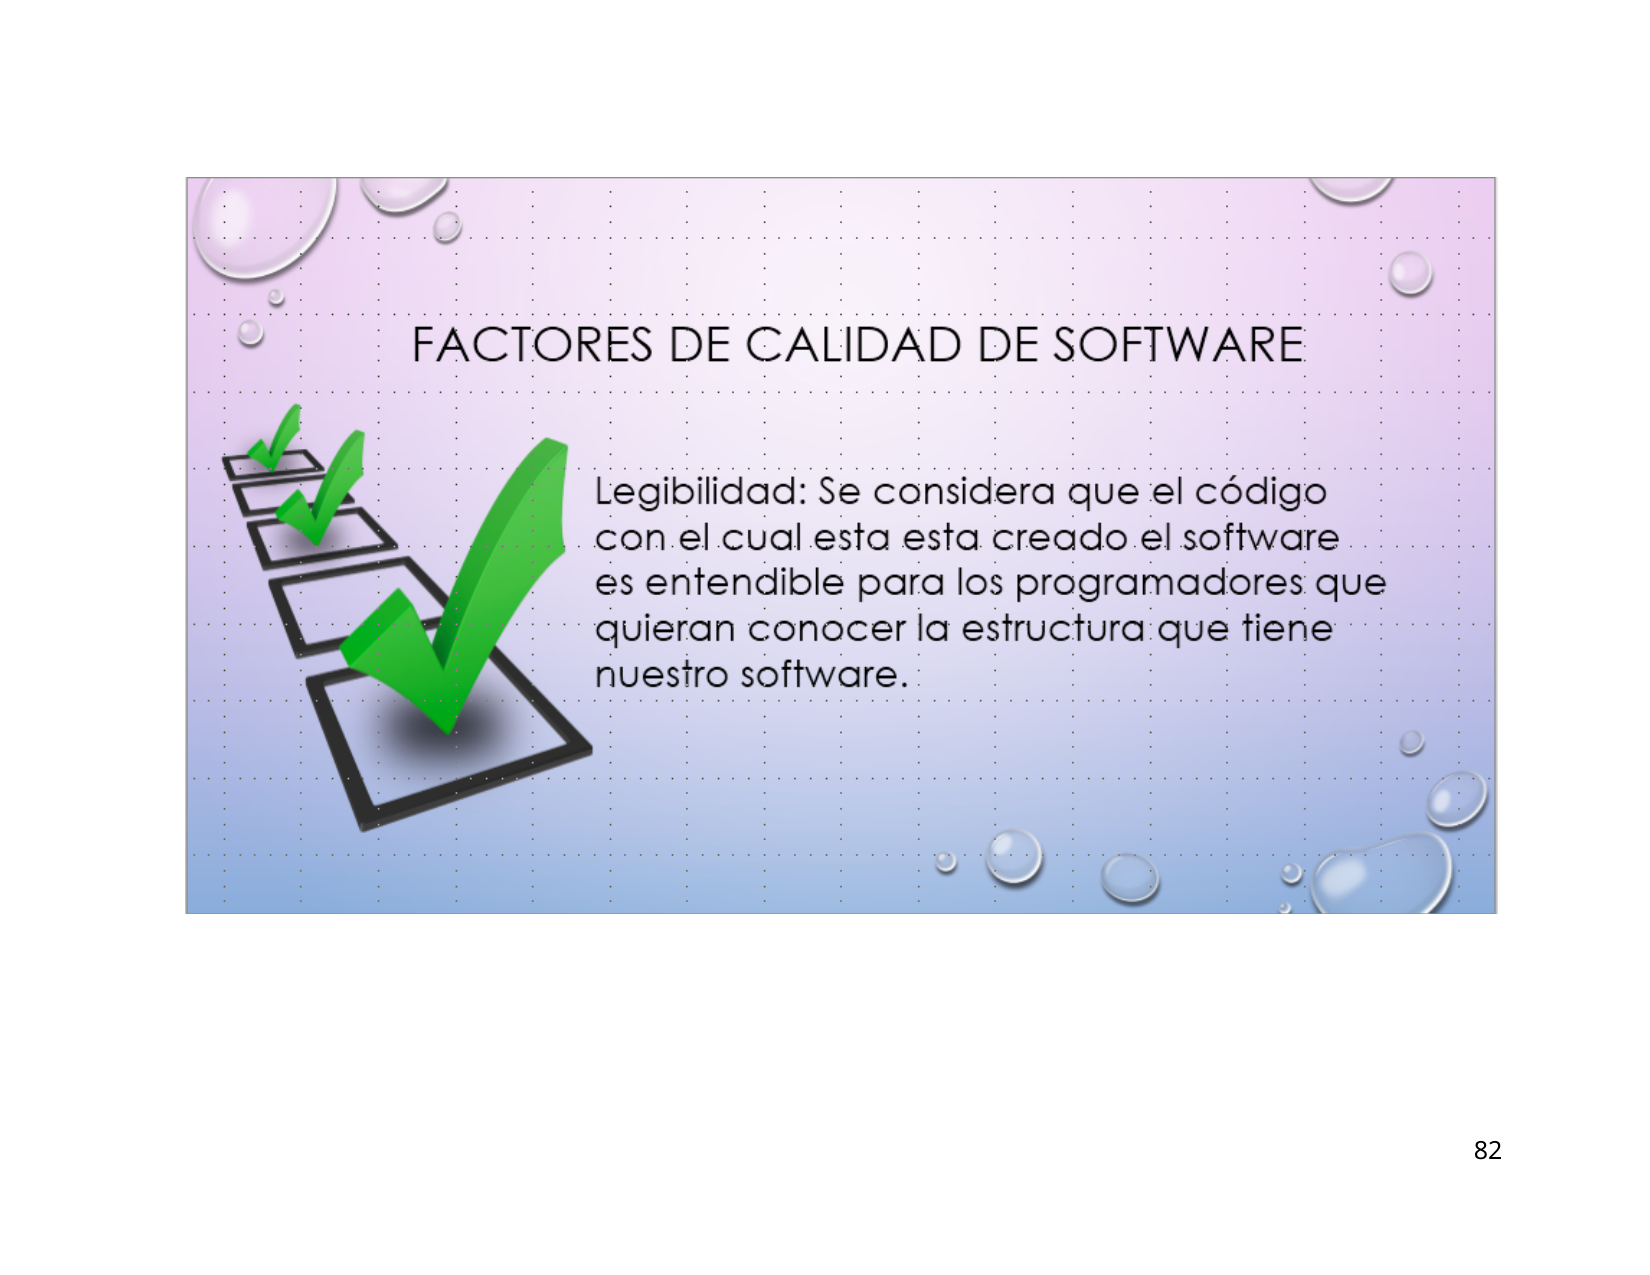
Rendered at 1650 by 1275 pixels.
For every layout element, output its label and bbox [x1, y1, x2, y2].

picture [185, 177, 1498, 914]
